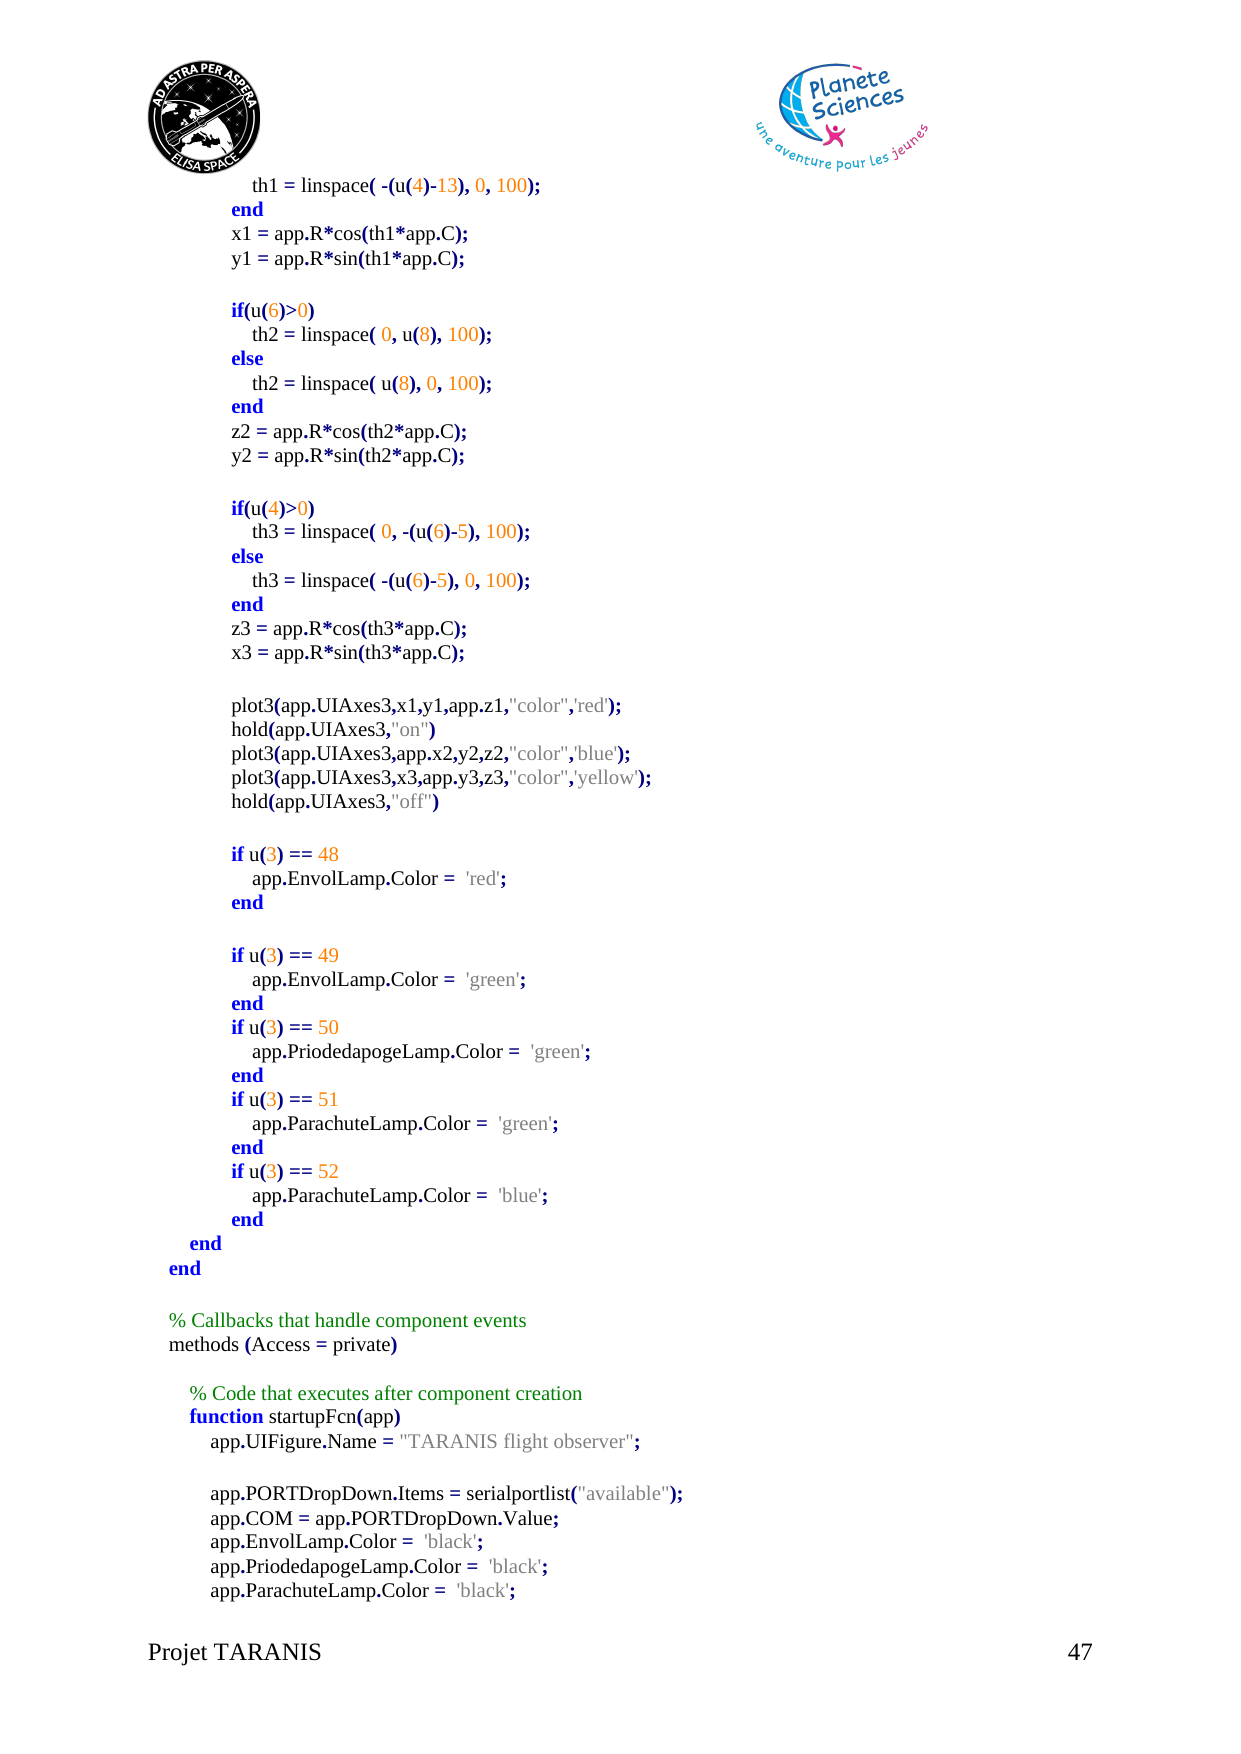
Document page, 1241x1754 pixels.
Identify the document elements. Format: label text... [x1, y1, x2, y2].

text if(u(4)>0) [148, 495, 1093, 519]
text plot3(app.UIAxes3,app.x2,y2,z2,"color",'blue'); [148, 741, 1093, 765]
text if u(3) == 48 [148, 842, 1093, 866]
text end [148, 1255, 1093, 1279]
picture [147, 60, 261, 174]
text th1 = linspace( -(u(4)-13), 0, 100); [148, 173, 1093, 197]
text app.PORTDropDown.Items = serialportlist("available"); [148, 1481, 1093, 1505]
text z3 = app.R*cos(th3*app.C); [148, 616, 1093, 640]
text hold(app.UIAxes3,"off") [148, 789, 1093, 813]
text app.EnvolLamp.Color = 'green'; [148, 967, 1093, 991]
text hold(app.UIAxes3,"on") [148, 717, 1093, 741]
text x1 = app.R*cos(th1*app.C); [148, 221, 1093, 245]
text th2 = linspace( 0, u(8), 100); [148, 322, 1093, 346]
text if u(3) == 52 [148, 1159, 1093, 1183]
text z2 = app.R*cos(th2*app.C); [148, 418, 1093, 443]
text app.UIFigure.Name = "TARANIS flight observer"; [148, 1428, 1093, 1453]
text app.ParachuteLamp.Color = 'black'; [148, 1578, 1093, 1602]
text th3 = linspace( -(u(6)-5), 0, 100); [148, 568, 1093, 592]
text app.ParachuteLamp.Color = 'blue'; [148, 1183, 1093, 1207]
picture [751, 59, 930, 174]
text app.EnvolLamp.Color = 'black'; [148, 1529, 1093, 1553]
text end [148, 890, 1093, 914]
text end [148, 197, 1093, 221]
text if u(3) == 51 [148, 1087, 1093, 1111]
text end [148, 394, 1093, 418]
text th3 = linspace( 0, -(u(6)-5), 100); [148, 519, 1093, 543]
text plot3(app.UIAxes3,x1,y1,app.z1,"color",'red'); [148, 693, 1093, 717]
text end [148, 1063, 1093, 1087]
text plot3(app.UIAxes3,x3,app.y3,z3,"color",'yellow'); [148, 765, 1093, 789]
text else [148, 346, 1093, 370]
text if(u(6)>0) [148, 298, 1093, 322]
text app.PriodedapogeLamp.Color = 'black'; [148, 1553, 1093, 1578]
text % Callbacks that handle component events [148, 1308, 1093, 1332]
text app.PriodedapogeLamp.Color = 'green'; [148, 1039, 1093, 1063]
text end [148, 1231, 1093, 1255]
text if u(3) == 49 [148, 943, 1093, 967]
text if u(3) == 50 [148, 1015, 1093, 1039]
text app.ParachuteLamp.Color = 'green'; [148, 1111, 1093, 1135]
text % Code that executes after component creation [148, 1380, 1093, 1404]
text app.EnvolLamp.Color = 'red'; [148, 866, 1093, 890]
text x3 = app.R*sin(th3*app.C); [148, 640, 1093, 664]
text end [148, 592, 1093, 616]
text y2 = app.R*sin(th2*app.C); [148, 443, 1093, 467]
text y1 = app.R*sin(th1*app.C); [148, 245, 1093, 269]
text function startupFcn(app) [148, 1404, 1093, 1428]
text app.COM = app.PORTDropDown.Value; [148, 1505, 1093, 1529]
text methods (Access = private) [148, 1332, 1093, 1356]
text th2 = linspace( u(8), 0, 100); [148, 370, 1093, 394]
text else [148, 543, 1093, 568]
text end [148, 991, 1093, 1015]
text end [148, 1207, 1093, 1231]
text end [148, 1135, 1093, 1159]
